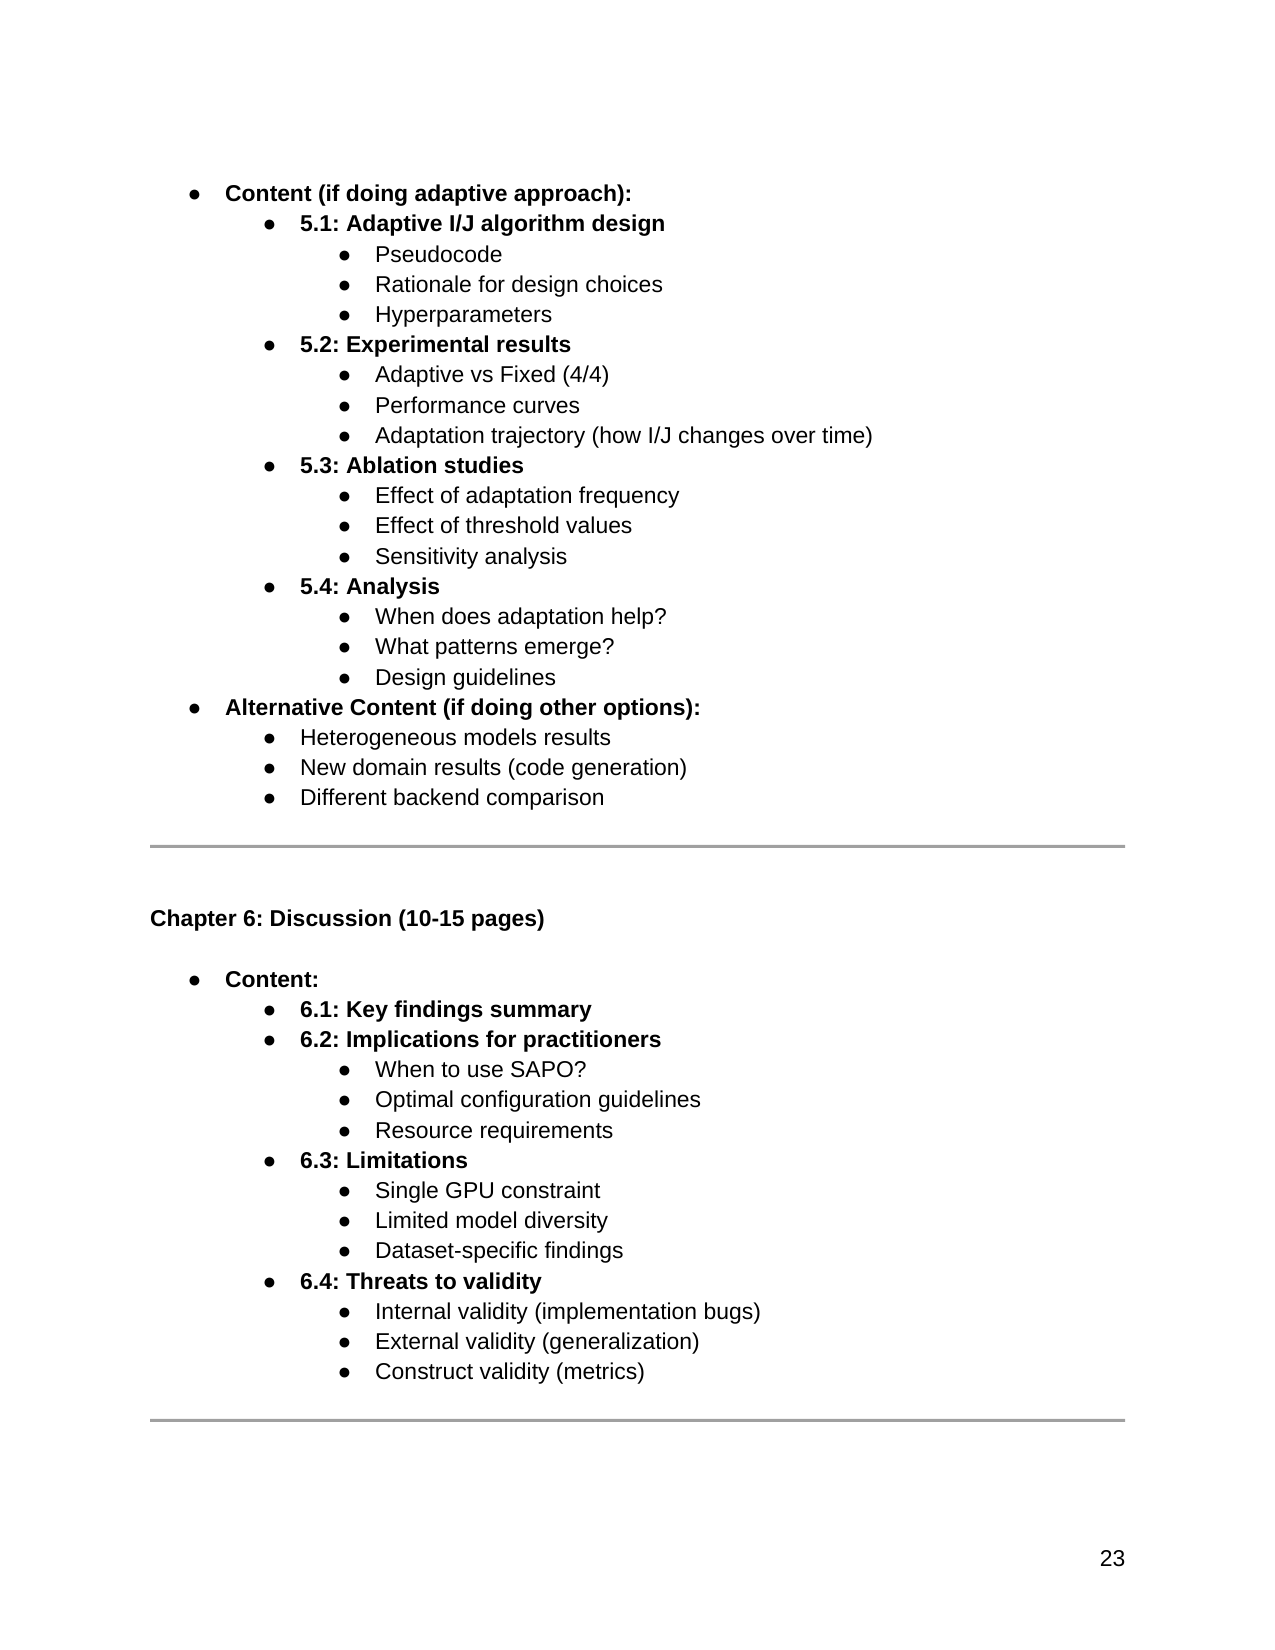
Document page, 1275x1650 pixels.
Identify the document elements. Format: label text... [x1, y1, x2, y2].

list Adaptive vs Fixed (4/4) [337, 361, 1125, 388]
list Content: [187, 966, 1125, 992]
list Optimal configuration guidelines [337, 1086, 1125, 1113]
list Alternative Content (if doing other options): [187, 694, 1125, 720]
list 5.3: Ablation studies [262, 452, 1125, 478]
list 6.3: Limitations [262, 1147, 1125, 1173]
list Effect of adaptation frequency [337, 482, 1125, 509]
list Adaptation trajectory (how I/J changes over time) [337, 422, 1125, 448]
list New domain results (code generation) [262, 754, 1125, 781]
list When does adaptation help? [337, 603, 1125, 629]
list Design guidelines [337, 663, 1125, 690]
list External validity (generalization) [337, 1328, 1125, 1354]
list Hyperparameters [337, 301, 1125, 327]
list Internal validity (implementation bugs) [337, 1298, 1125, 1324]
list Pseudocode [337, 241, 1125, 267]
list What patterns emerge? [337, 633, 1125, 660]
list Dataset-specific findings [337, 1237, 1125, 1264]
list Sensitivity analysis [337, 543, 1125, 569]
list 6.2: Implications for practitioners [262, 1026, 1125, 1052]
list 5.4: Analysis [262, 573, 1125, 599]
list Resource requirements [337, 1117, 1125, 1143]
list Rationale for design choices [337, 271, 1125, 297]
list Heterogeneous models results [262, 724, 1125, 750]
list Different backend comparison [262, 784, 1125, 811]
list Effect of threshold values [337, 512, 1125, 539]
list 6.4: Threats to validity [262, 1268, 1125, 1294]
list When to use SAPO? [337, 1056, 1125, 1083]
list 5.2: Experimental results [262, 331, 1125, 358]
list Performance curves [337, 392, 1125, 418]
text Chapter 6: Discussion (10-15 pages) [150, 905, 1125, 932]
list Construct validity (metrics) [337, 1358, 1125, 1385]
list Limited model diversity [337, 1207, 1125, 1234]
list 5.1: Adaptive I/J algorithm design [262, 210, 1125, 237]
list 6.1: Key findings summary [262, 996, 1125, 1022]
list Single GPU constraint [337, 1177, 1125, 1203]
list Content (if doing adaptive approach): [187, 180, 1125, 207]
